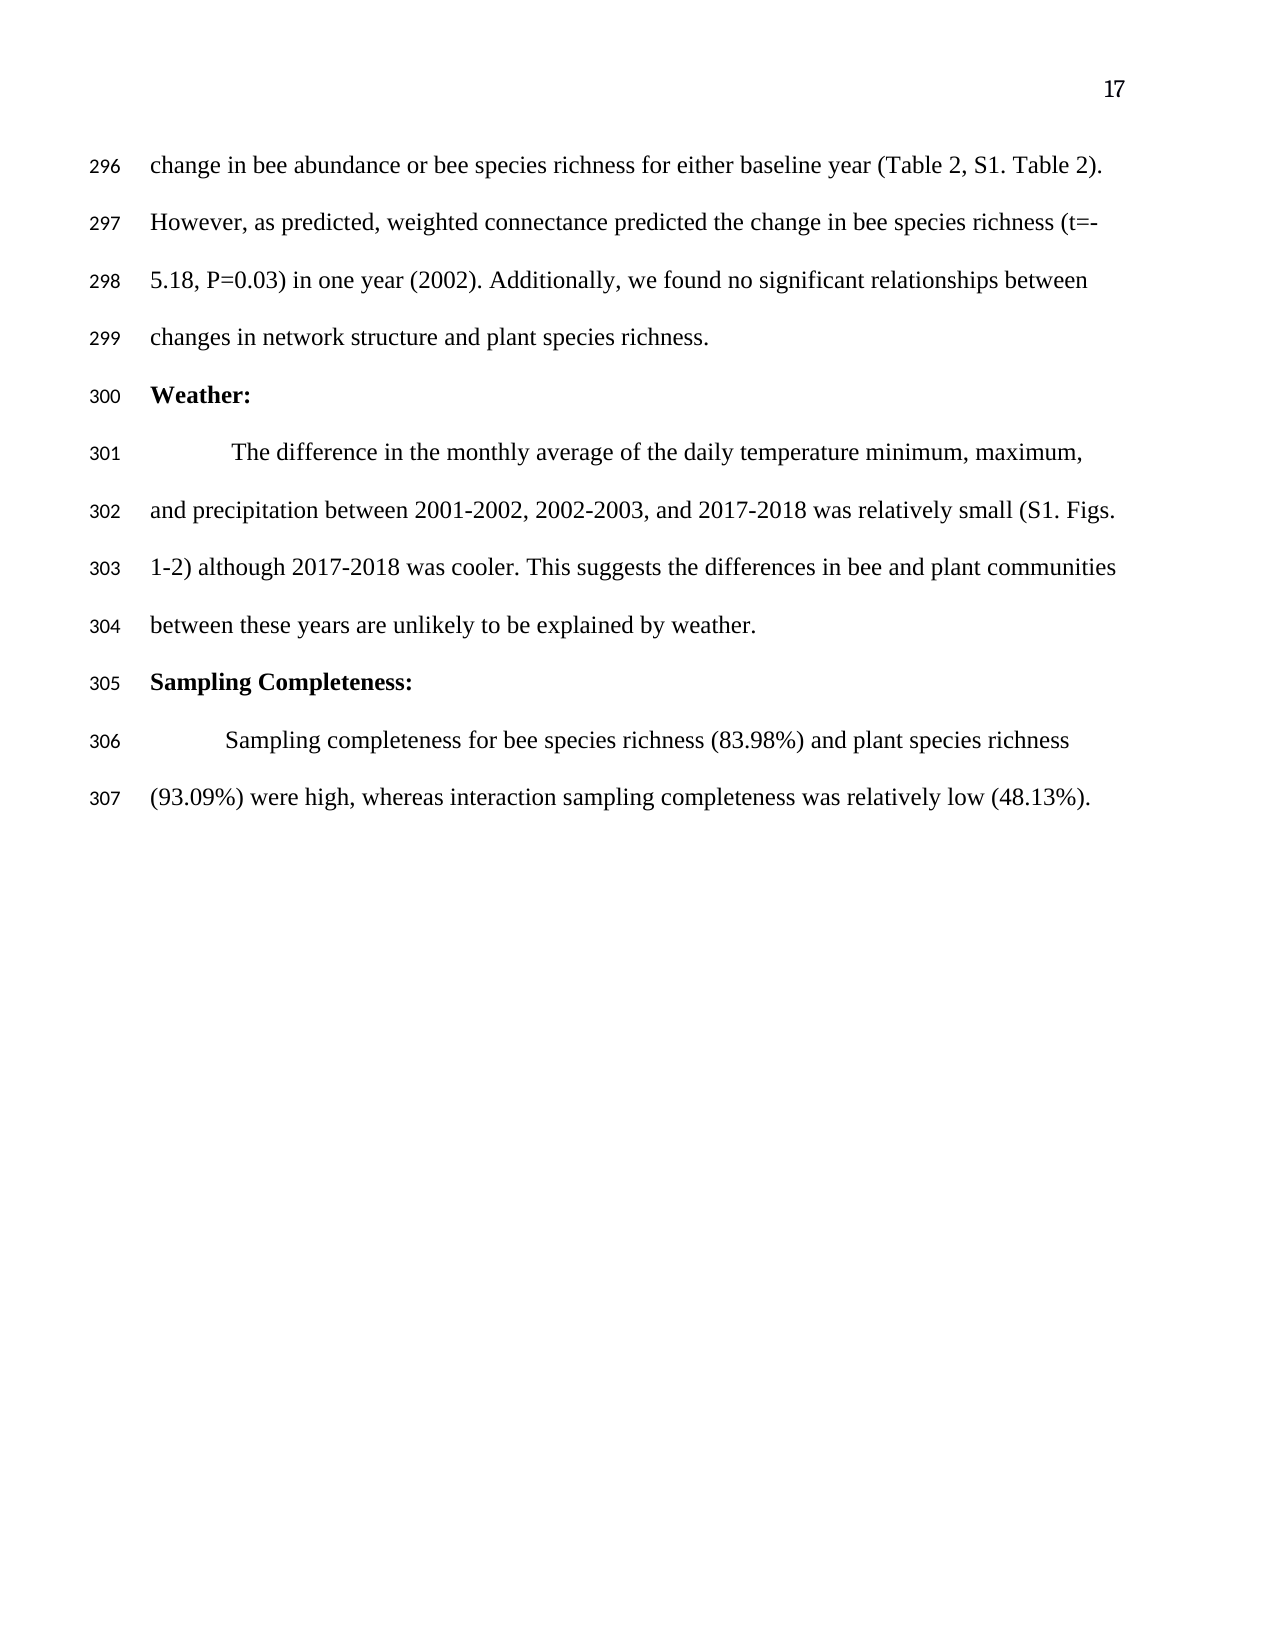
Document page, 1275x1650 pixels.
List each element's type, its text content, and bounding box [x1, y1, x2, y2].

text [150, 150, 1125, 351]
text Sampling Completeness: [150, 667, 1125, 696]
text Weather: [150, 380, 1125, 409]
text The difference in the monthly average of the daily temperature minimum, maximum, and precipitation between 2001-2002, 2002-2003, and 2017-2018 was relatively small (S1. Figs. 1-2) although 2017-2018 was cooler. This suggests the differences in bee and plant communities between these years are unlikely to be explained by weather. [150, 437, 1125, 639]
text Sampling completeness for bee species richness (83.98%) and plant species richness (93.09%) were high, whereas interaction sampling completeness was relatively low (48.13%). [150, 725, 1125, 811]
